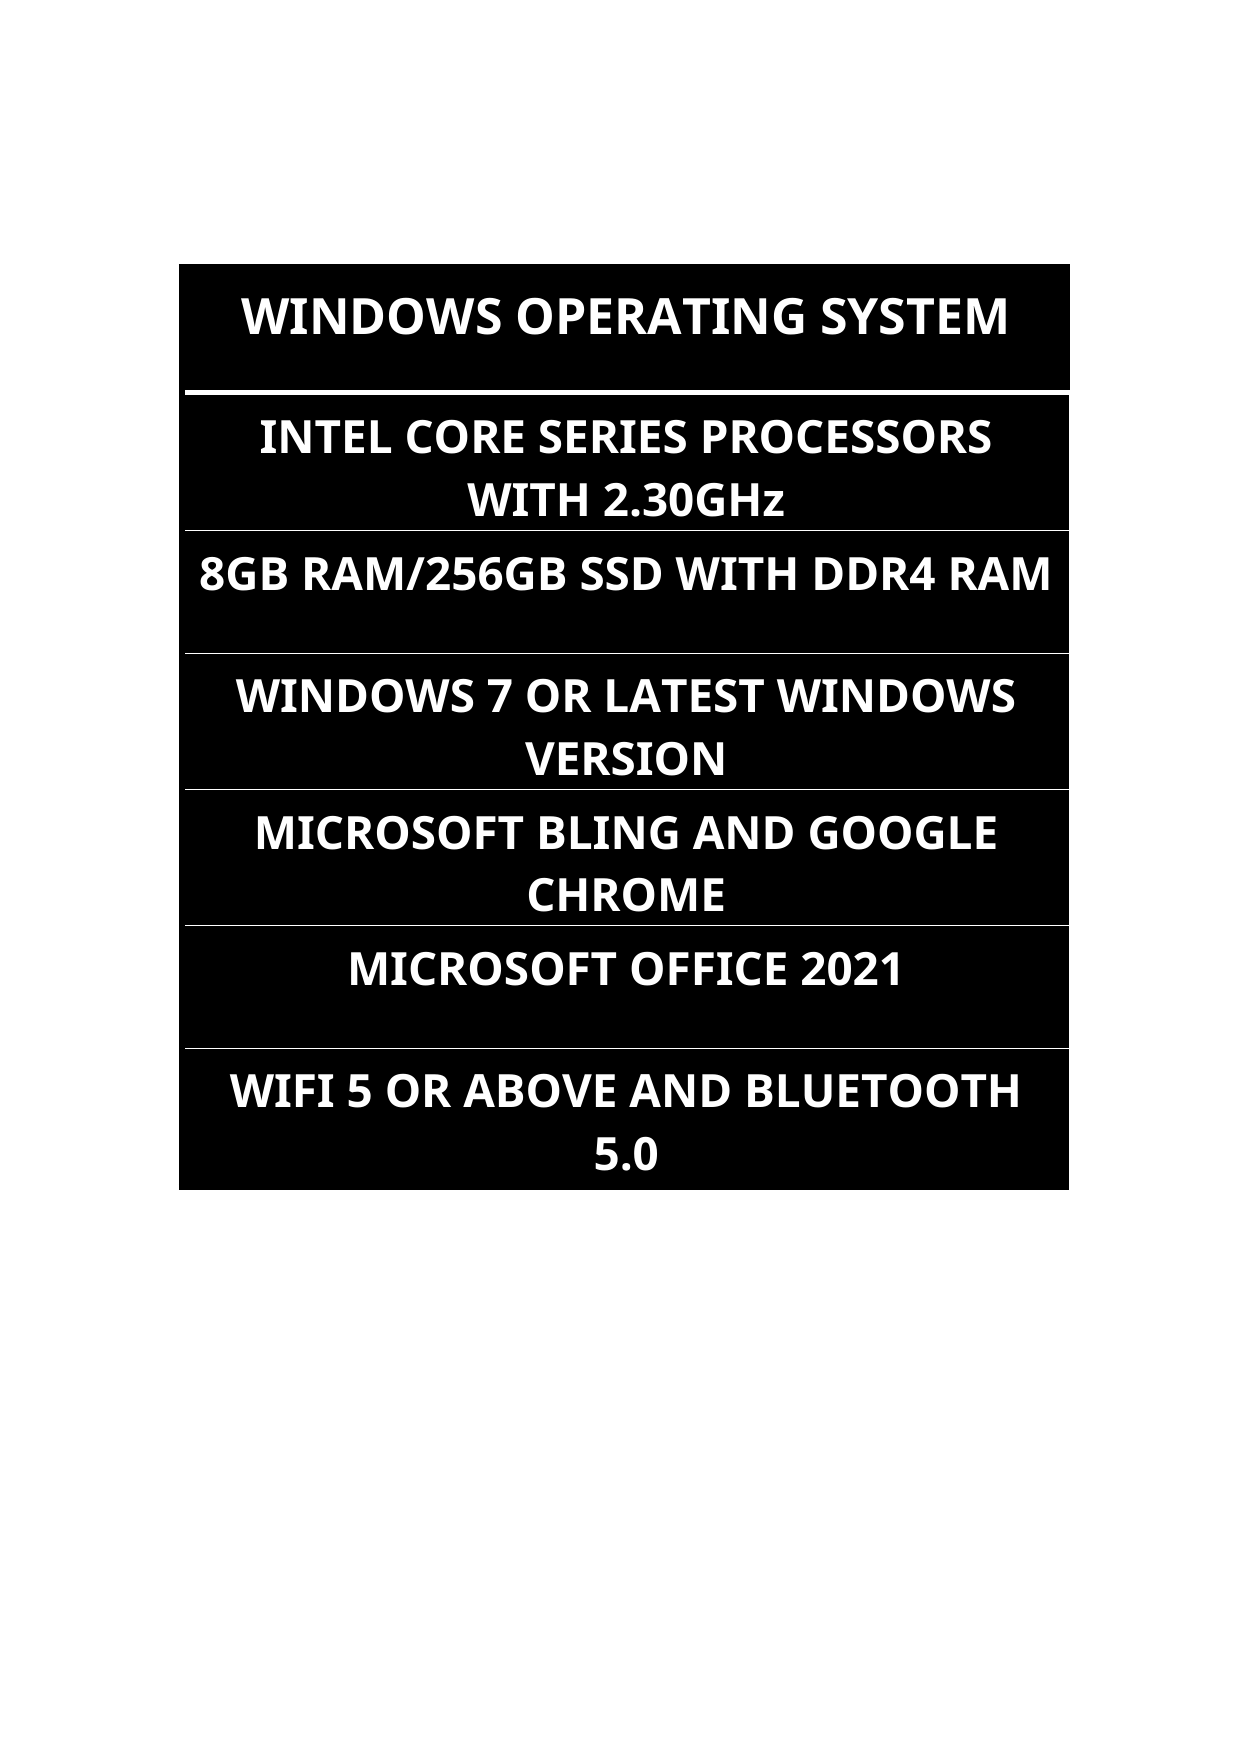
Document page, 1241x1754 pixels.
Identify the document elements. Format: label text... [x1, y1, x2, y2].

table_cell MICROSOFT BLING AND GOOGLE CHROME [185, 790, 1069, 925]
table_cell INTEL CORE SERIES PROCESSORS WITH 2.30GHz [185, 395, 1069, 530]
table_cell MICROSOFT OFFICE 2021 [185, 926, 1069, 1047]
table_cell 8GB RAM/256GB SSD WITH DDR4 RAM [185, 531, 1069, 652]
table_cell WINDOWS 7 OR LATEST WINDOWS VERSION [185, 654, 1069, 789]
table_header WINDOWS OPERATING SYSTEM [185, 271, 1070, 390]
table_cell WIFI 5 OR ABOVE AND BLUETOOTH 5.0 [185, 1049, 1069, 1184]
